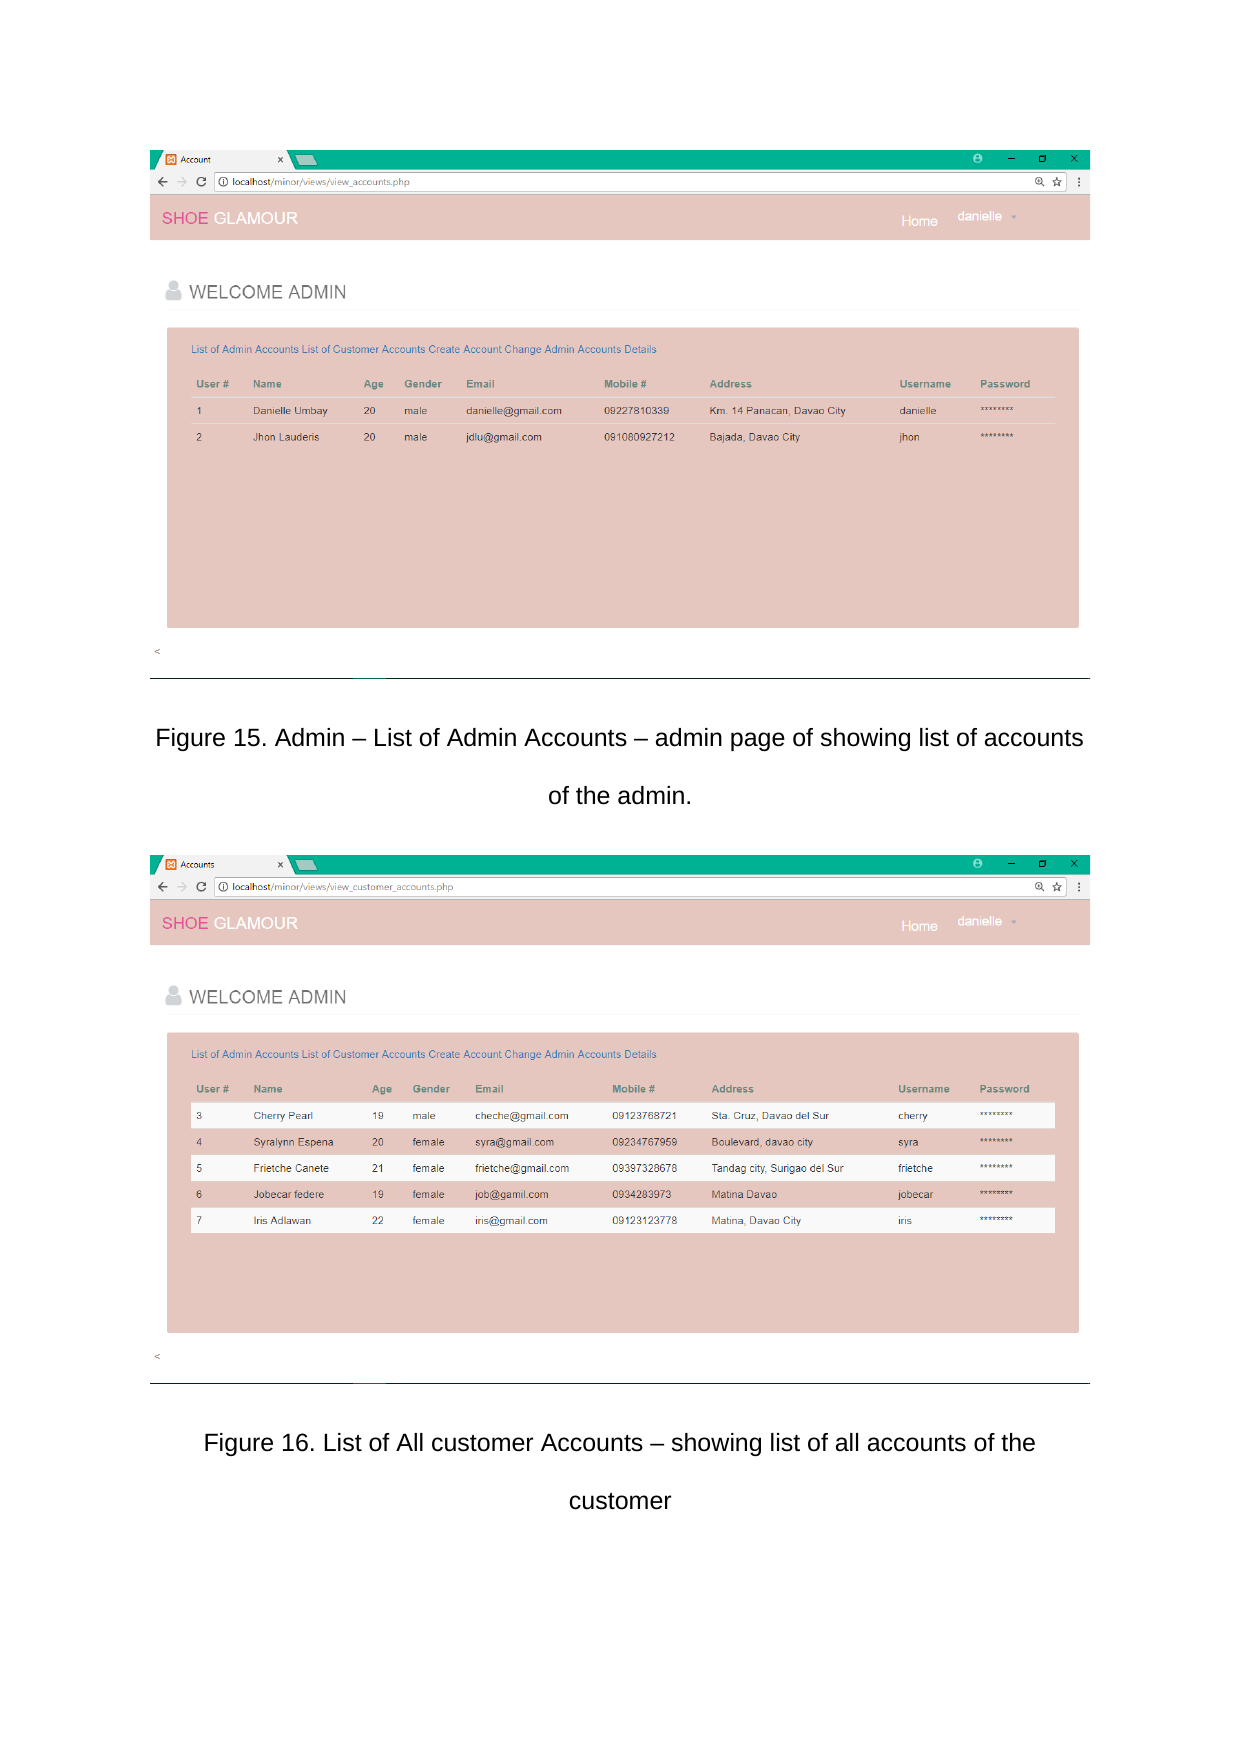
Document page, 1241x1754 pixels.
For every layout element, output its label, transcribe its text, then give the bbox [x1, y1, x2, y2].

picture [150, 150, 1091, 679]
text Figure 15. Admin – List of Admin Accounts – admin page of showing list of accounts of the admin. [150, 723, 1090, 809]
text Figure 16. List of All customer Accounts – showing list of all accounts of the customer [150, 1428, 1090, 1514]
picture [150, 855, 1091, 1384]
